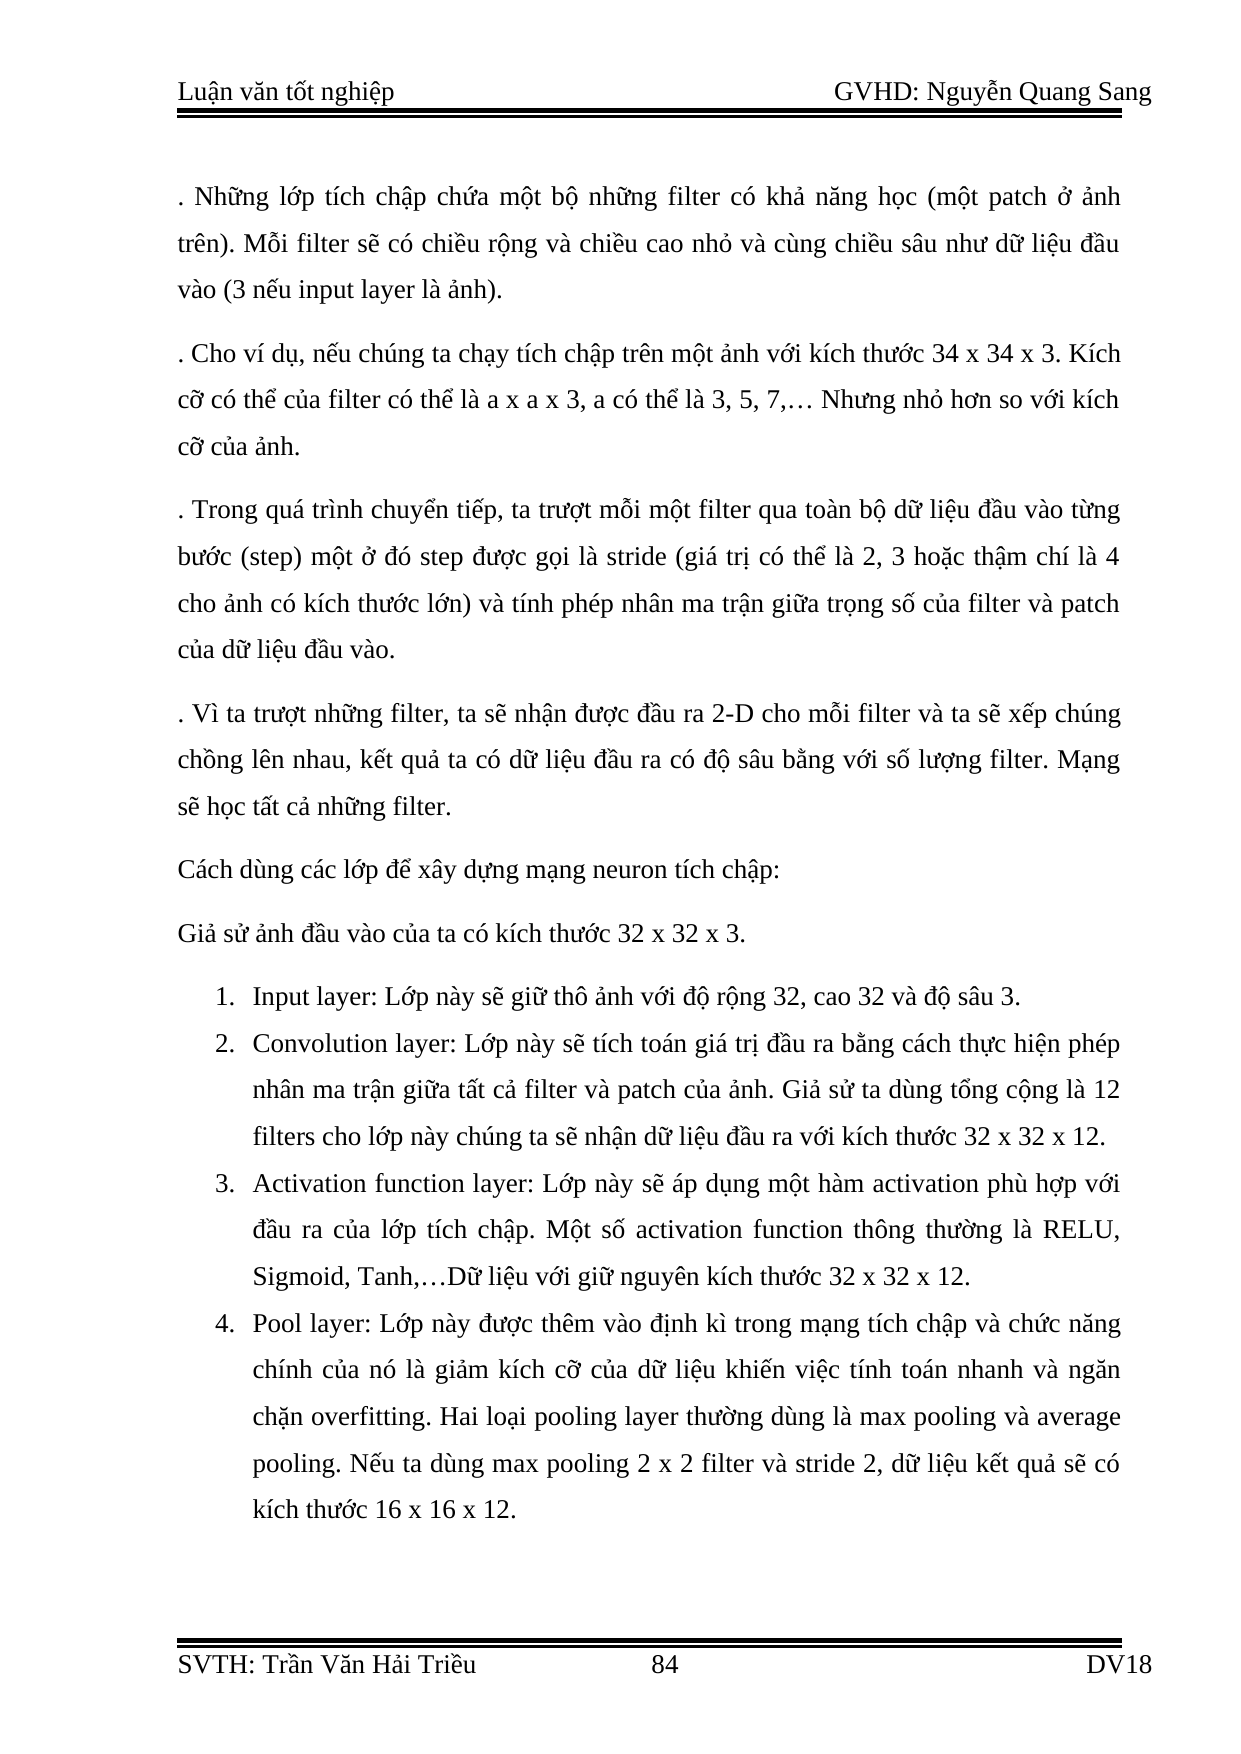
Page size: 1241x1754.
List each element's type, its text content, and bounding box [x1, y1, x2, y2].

text . Trong quá trình chuyển tiếp, ta trượt mỗi một filter qua toàn bộ dữ liệu đầu vào từng bước (step) một ở đó step được gọi là stride (giá trị có thể là 2, 3 hoặc thậm chí là 4 cho ảnh có kích thước lớn) và tính phép nhân ma trận giữa trọng số của filter và patch của dữ liệu đầu vào. [177, 493, 1122, 664]
text . Những lớp tích chập chứa một bộ những filter có khả năng học (một patch ở ảnh trên). Mỗi filter sẽ có chiều rộng và chiều cao nhỏ và cùng chiều sâu như dữ liệu đầu vào (3 nếu input layer là ảnh). [177, 180, 1122, 304]
list Pool layer: Lớp này được thêm vào định kì trong mạng tích chập và chức năng chính của nó là giảm kích cỡ của dữ liệu khiến việc tính toán nhanh và ngăn chặn overfitting. Hai loại pooling layer thường dùng là max pooling và average pooling. Nếu ta dùng max pooling 2 x 2 filter và stride 2, dữ liệu kết quả sẽ có kích thước 16 x 16 x 12. [215, 1307, 1122, 1524]
text Giả sử ảnh đầu vào của ta có kích thước 32 x 32 x 3. [177, 917, 1122, 948]
text . Vì ta trượt những filter, ta sẽ nhận được đầu ra 2-D cho mỗi filter và ta sẽ xếp chúng chồng lên nhau, kết quả ta có dữ liệu đầu ra có độ sâu bằng với số lượng filter. Mạng sẽ học tất cả những filter. [177, 697, 1122, 821]
text Cách dùng các lớp để xây dựng mạng neuron tích chập: [177, 853, 1122, 884]
list Activation function layer: Lớp này sẽ áp dụng một hàm activation phù hợp với đầu ra của lớp tích chập. Một số activation function thông thường là RELU, Sigmoid, Tanh,…Dữ liệu với giữ nguyên kích thước 32 x 32 x 12. [215, 1167, 1122, 1291]
text . Cho ví dụ, nếu chúng ta chạy tích chập trên một ảnh với kích thước 34 x 34 x 3. Kích cỡ có thể của filter có thể là a x a x 3, a có thể là 3, 5, 7,… Nhưng nhỏ hơn so với kích cỡ của ảnh. [177, 337, 1122, 461]
list Input layer: Lớp này sẽ giữ thô ảnh với độ rộng 32, cao 32 và độ sâu 3. [215, 980, 1122, 1011]
list Convolution layer: Lớp này sẽ tích toán giá trị đầu ra bằng cách thực hiện phép nhân ma trận giữa tất cả filter và patch của ảnh. Giả sử ta dùng tổng cộng là 12 filters cho lớp này chúng ta sẽ nhận dữ liệu đầu ra với kích thước 32 x 32 x 12. [215, 1027, 1122, 1151]
